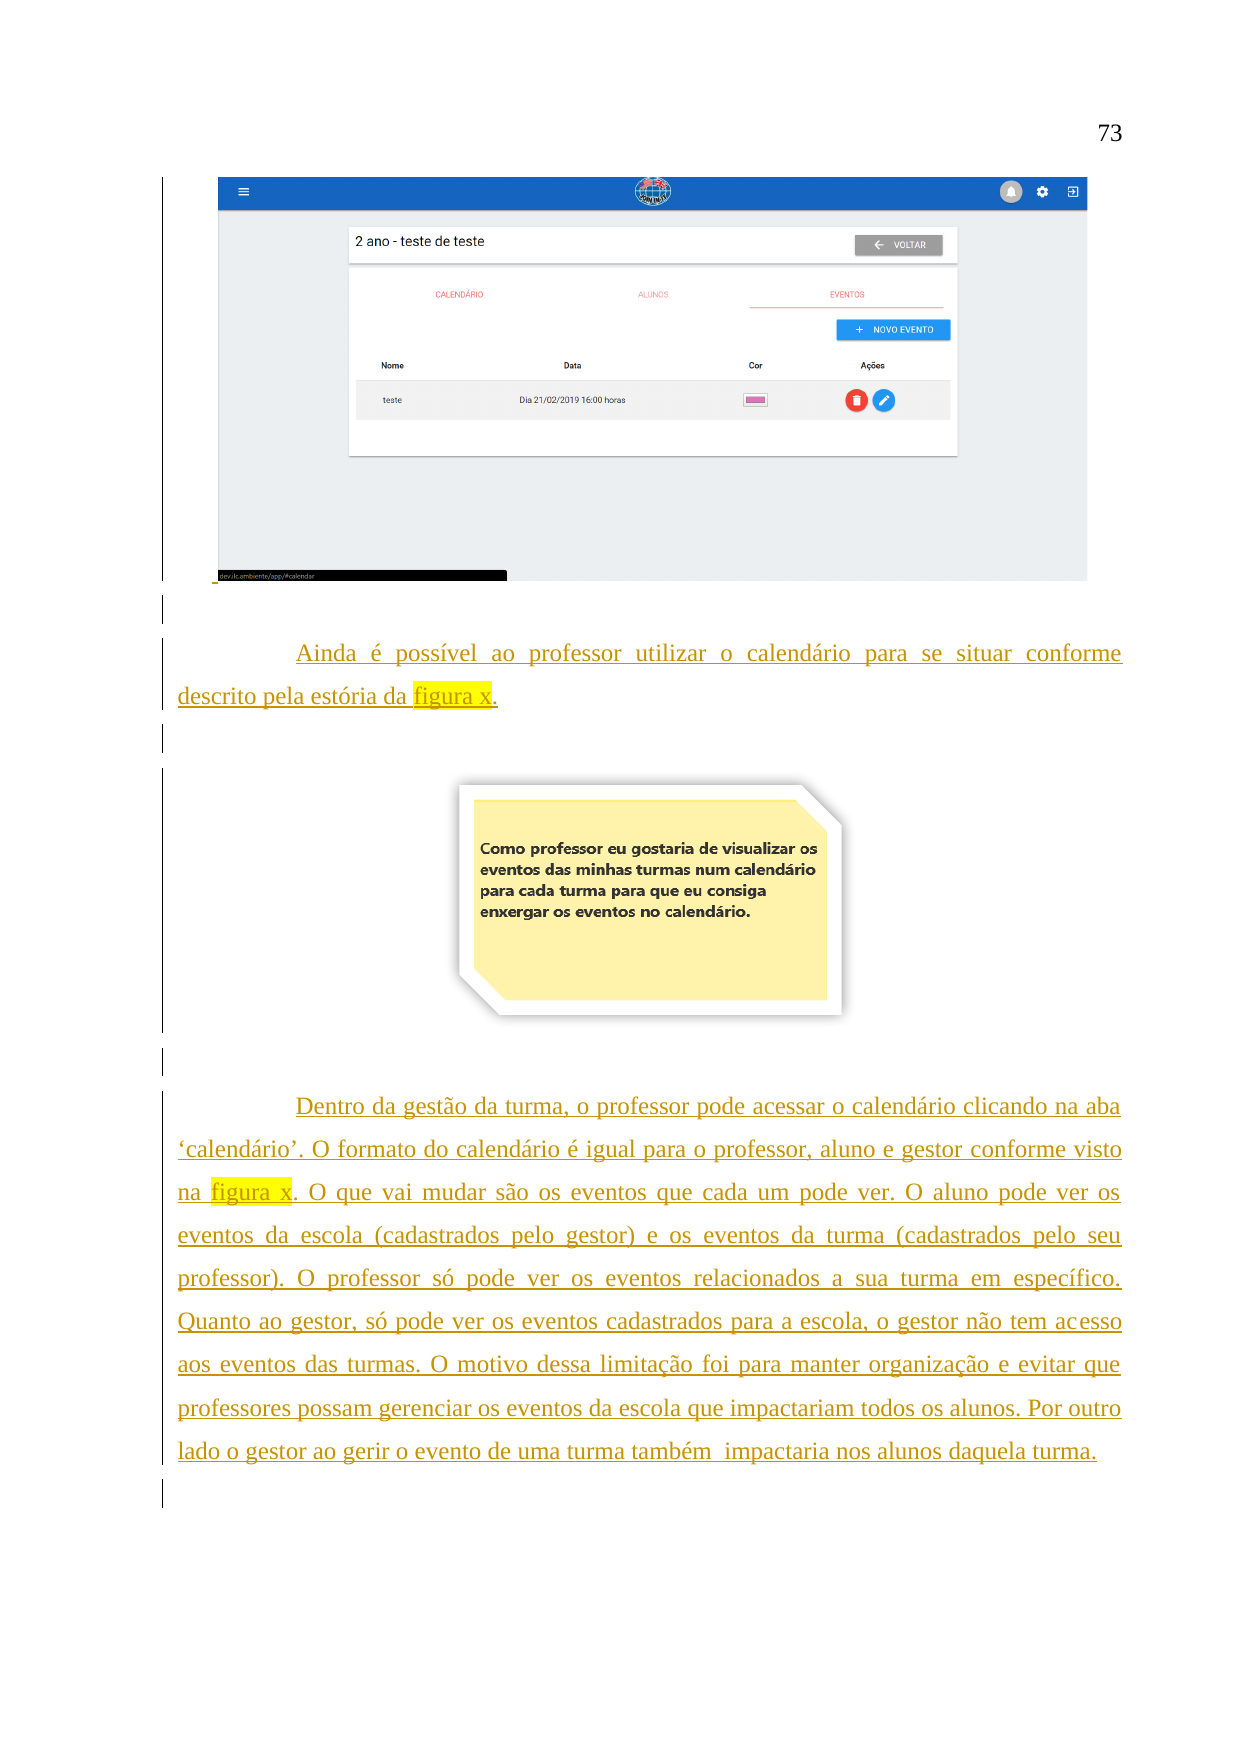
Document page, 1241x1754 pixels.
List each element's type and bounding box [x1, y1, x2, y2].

picture [474, 800, 827, 1000]
picture [218, 177, 1088, 581]
